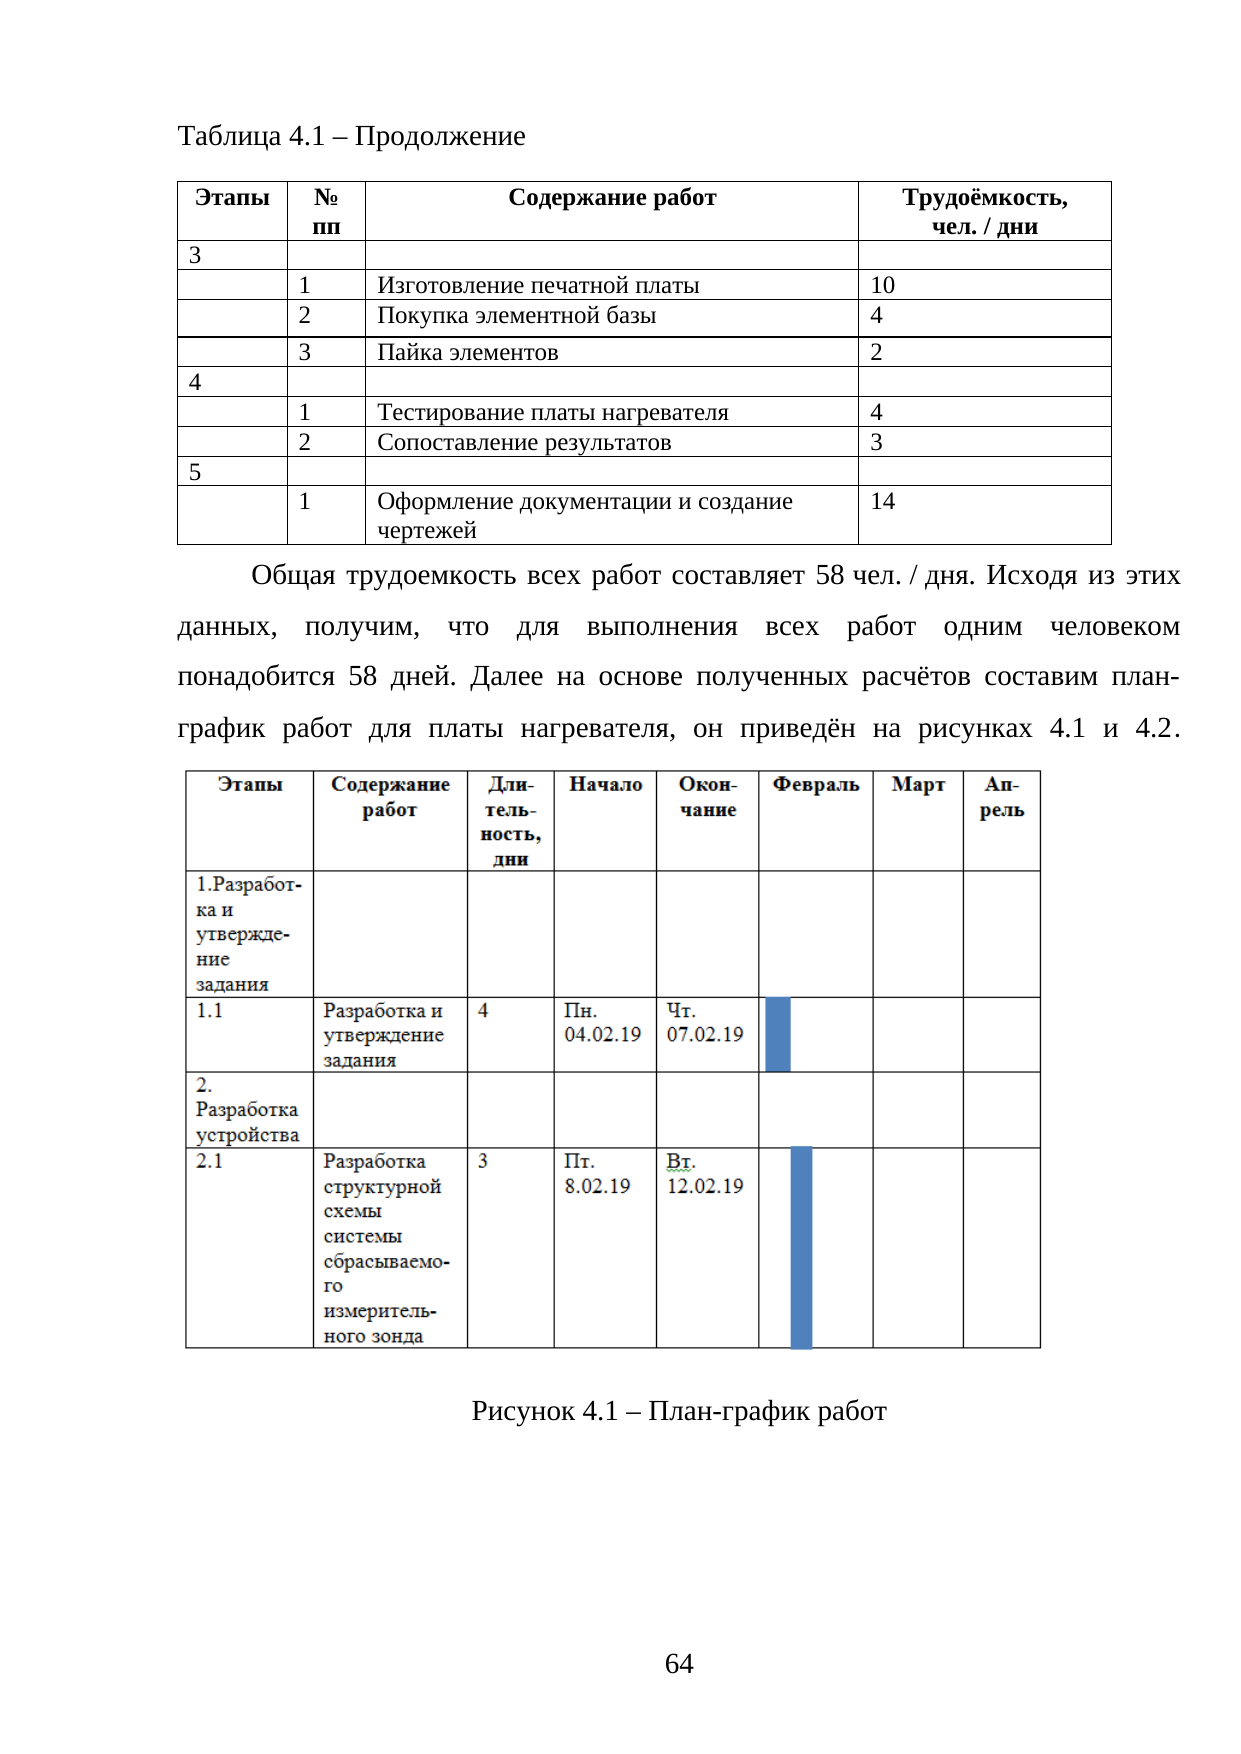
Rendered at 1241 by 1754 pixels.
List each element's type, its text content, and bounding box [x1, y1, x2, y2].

table_header Содержание работ [366, 182, 858, 239]
table_cell 2 [288, 427, 365, 456]
table_cell Пайка элементов [366, 338, 858, 366]
table_cell [288, 367, 365, 396]
table_cell 4 [859, 300, 1111, 336]
table_cell Сопоставление результатов [366, 427, 858, 456]
table_cell [178, 270, 287, 299]
picture [177, 762, 1058, 1363]
table_cell Оформление документации и создание чертежей [366, 486, 858, 544]
table_cell 14 [859, 486, 1111, 544]
table_cell [288, 241, 365, 269]
table_cell 10 [859, 270, 1111, 299]
table_cell [859, 241, 1111, 269]
table_cell 5 [178, 457, 287, 485]
table_cell Изготовление печатной платы [366, 270, 858, 299]
table_cell 4 [859, 397, 1111, 426]
table_cell [366, 457, 858, 485]
table_cell 4 [178, 367, 287, 396]
table_header Трудоёмкость, чел. / дни [859, 182, 1111, 239]
table_cell [178, 300, 287, 336]
table_cell 2 [288, 300, 365, 336]
table_cell [288, 457, 365, 485]
text Рисунок 4.1 – План-график работ [177, 1393, 1181, 1427]
table_cell Тестирование платы нагревателя [366, 397, 858, 426]
table_cell 1 [288, 270, 365, 299]
table_cell [859, 457, 1111, 485]
table_cell [178, 427, 287, 456]
table_cell [859, 367, 1111, 396]
table_cell 1 [288, 397, 365, 426]
table_cell 1 [288, 486, 365, 544]
table_cell [178, 486, 287, 544]
table_cell 3 [859, 427, 1111, 456]
text Таблица 4.1 – Продолжение [177, 118, 1181, 152]
table_cell [366, 367, 858, 396]
table_header № пп [288, 182, 365, 239]
table_cell [178, 338, 287, 366]
table_header Этапы [178, 182, 287, 239]
table_cell 2 [859, 338, 1111, 366]
table_cell [178, 397, 287, 426]
table_cell 3 [288, 338, 365, 366]
table_cell [366, 241, 858, 269]
table_cell Покупка элементной базы [366, 300, 858, 336]
table_cell 3 [178, 241, 287, 269]
